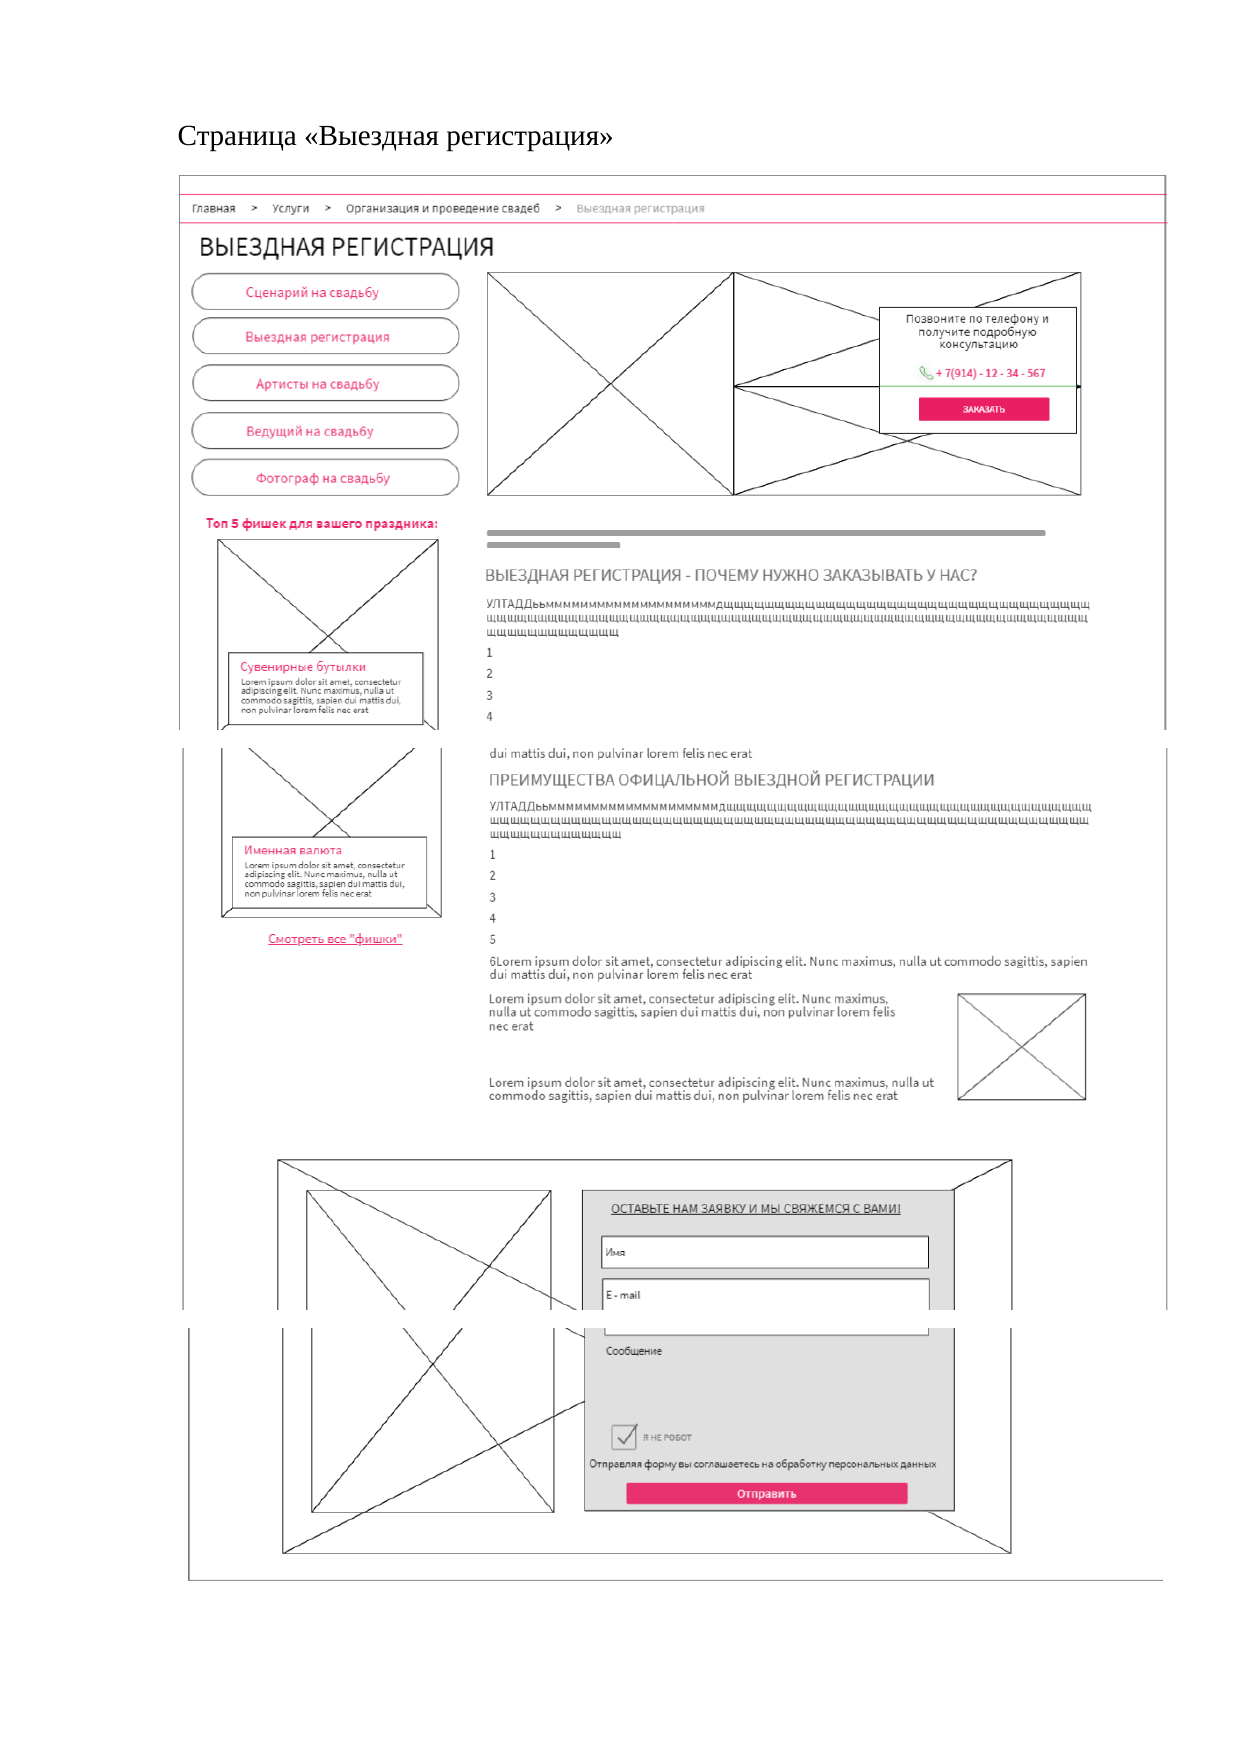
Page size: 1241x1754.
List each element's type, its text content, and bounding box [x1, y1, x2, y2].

picture [177, 748, 1174, 1310]
picture [177, 1328, 1164, 1588]
text Страница «Выездная регистрация» [177, 118, 1152, 152]
picture [177, 171, 1170, 730]
